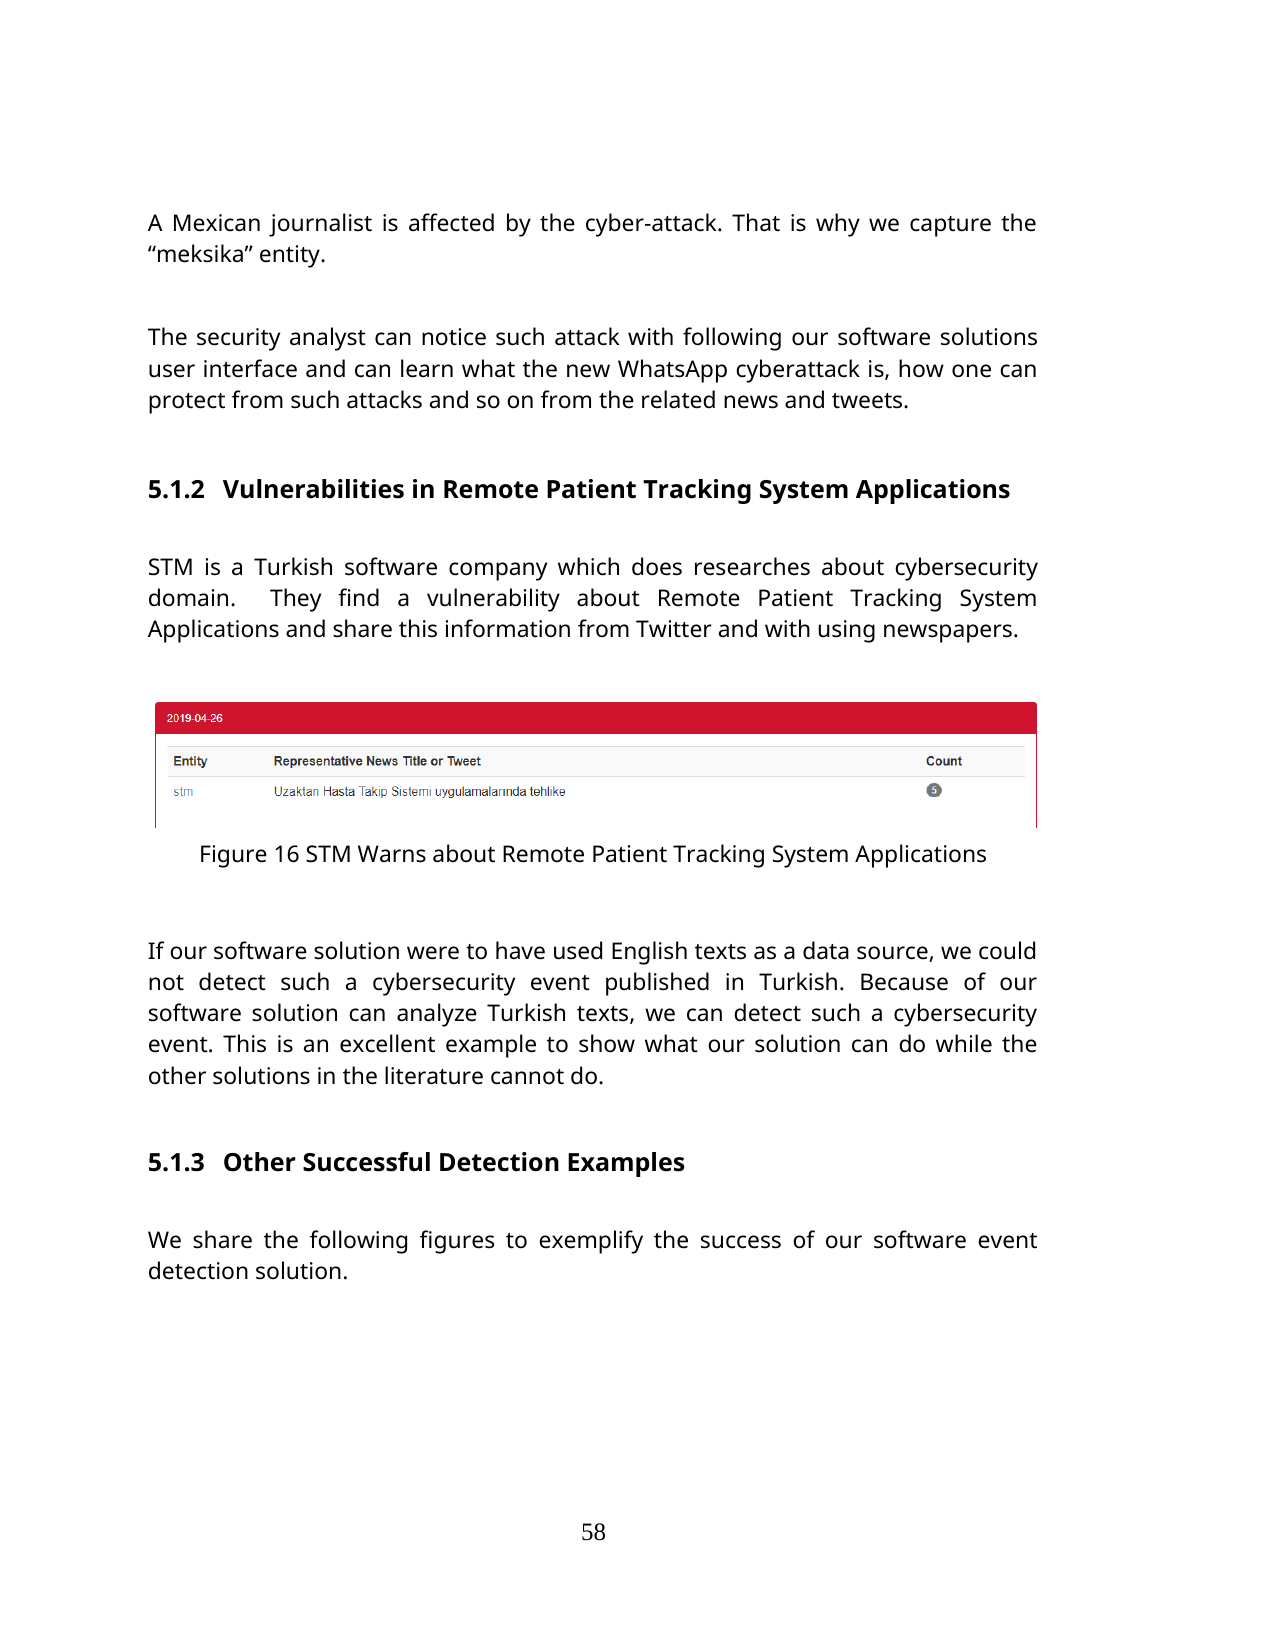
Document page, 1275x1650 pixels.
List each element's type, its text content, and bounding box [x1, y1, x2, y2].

text STM is a Turkish software company which does researches about cybersecurity domain. They find a vulnerability about Remote Patient Tracking System Applications and share this information from Twitter and with using newspapers. [148, 551, 1039, 644]
text A Mexican journalist is affected by the cyber-attack. That is why we capture the “meksika” entity. [148, 207, 1039, 269]
text If our software solution were to have used English texts as a data source, we could not detect such a cybersecurity event published in Turkish. Because of our software solution can analyze Turkish texts, we can detect such a cybersecurity event. This is an excellent example to show what our solution can do while the other solutions in the literature cannot do. [148, 934, 1039, 1091]
text The security analyst can notice such attack with following our software solutions user interface and can learn what the new WhatsApp cyberattack is, how one can protect from such attacks and so on from the related news and tweets. [148, 321, 1039, 415]
subtitle Other Successful Detection Examples [148, 1145, 1039, 1179]
text Figure 16 STM Warns about Remote Patient Tracking System Applications [148, 838, 1039, 869]
subtitle Vulnerabilities in Remote Patient Tracking System Applications [148, 472, 1039, 506]
picture [147, 699, 1039, 828]
text We share the following figures to exemplify the success of our software event detection solution. [148, 1223, 1039, 1286]
